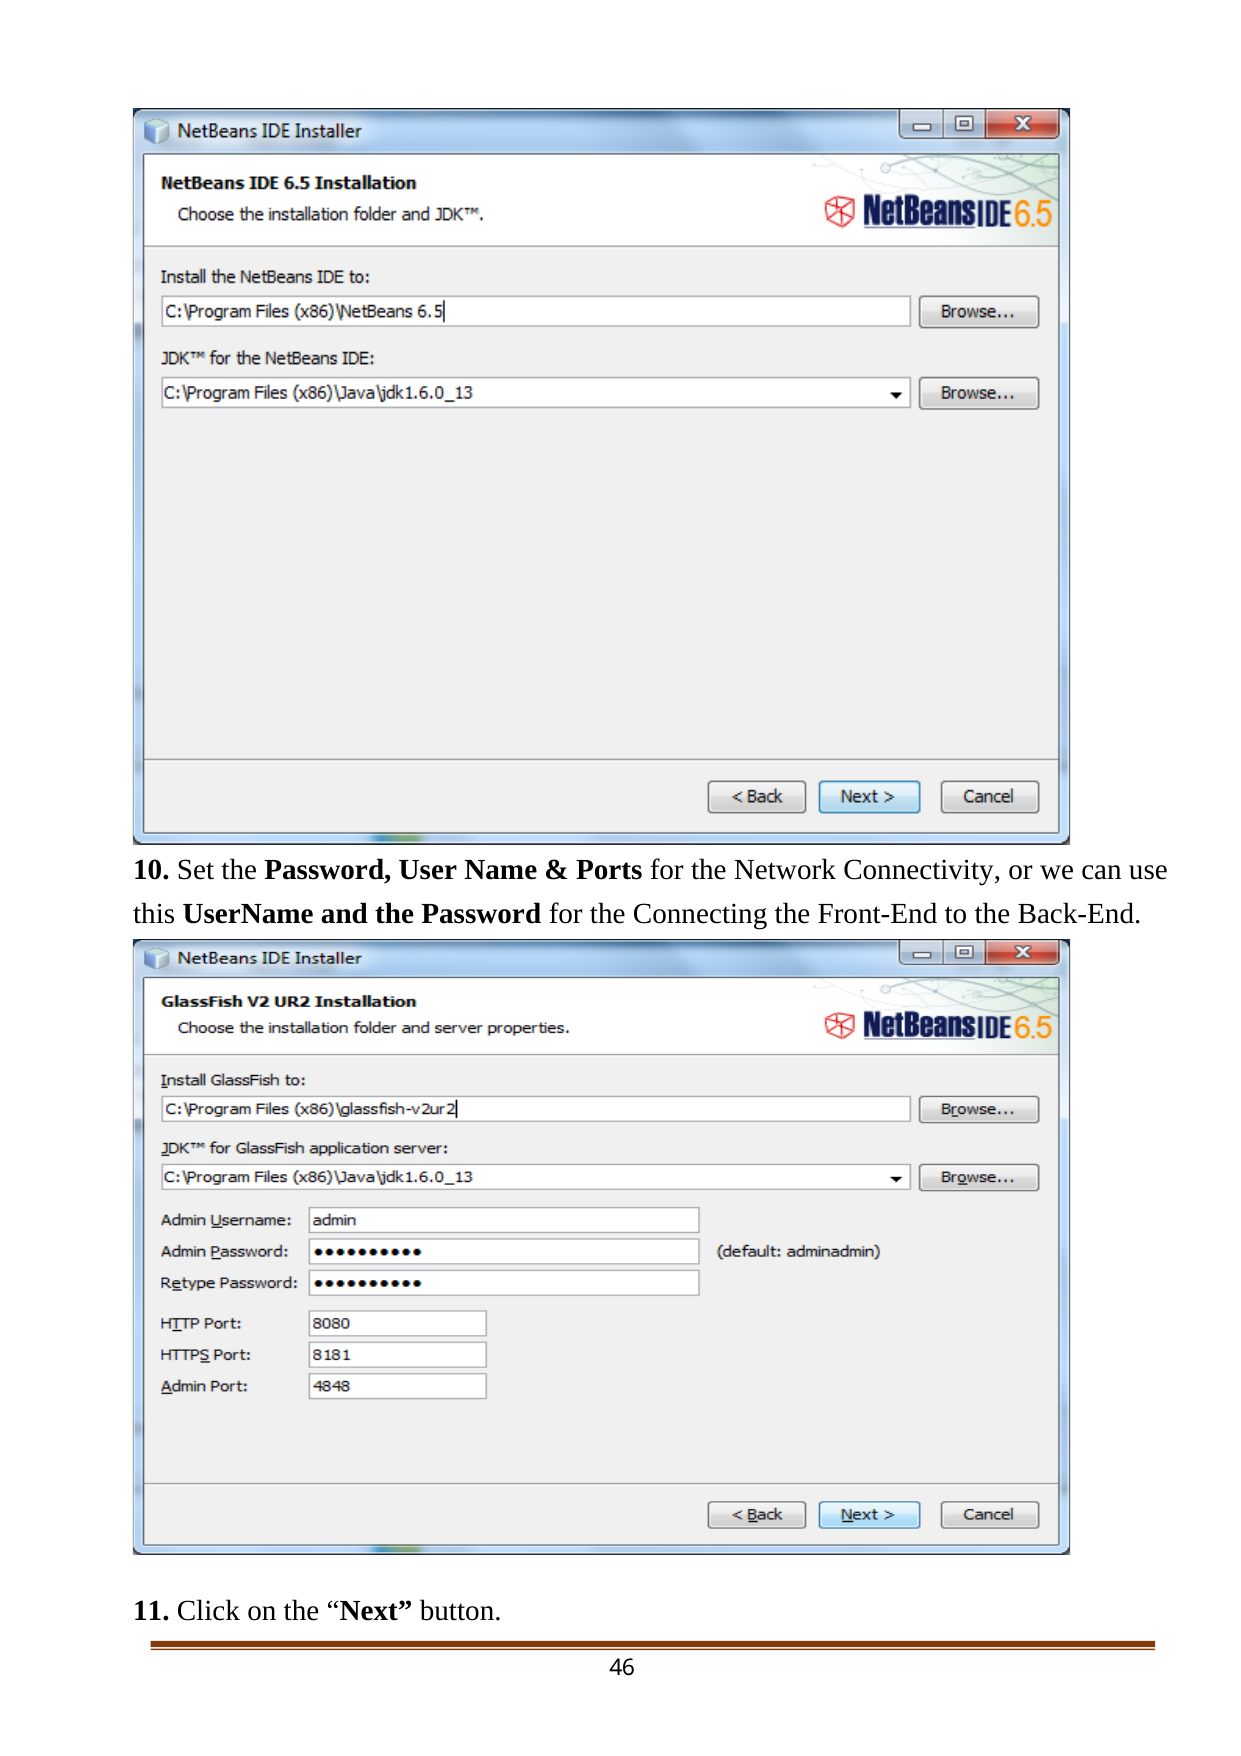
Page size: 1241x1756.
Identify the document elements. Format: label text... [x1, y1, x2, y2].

text 10. Set the Password, User Name & Ports for the Network Connectivity, or we can use this UserName and the Password for the Connecting the Front-End to the Back-End. [133, 852, 1196, 929]
picture [132, 939, 1071, 1555]
text 11. Click on the “Next” button. [133, 1593, 1196, 1627]
picture [132, 108, 1071, 845]
